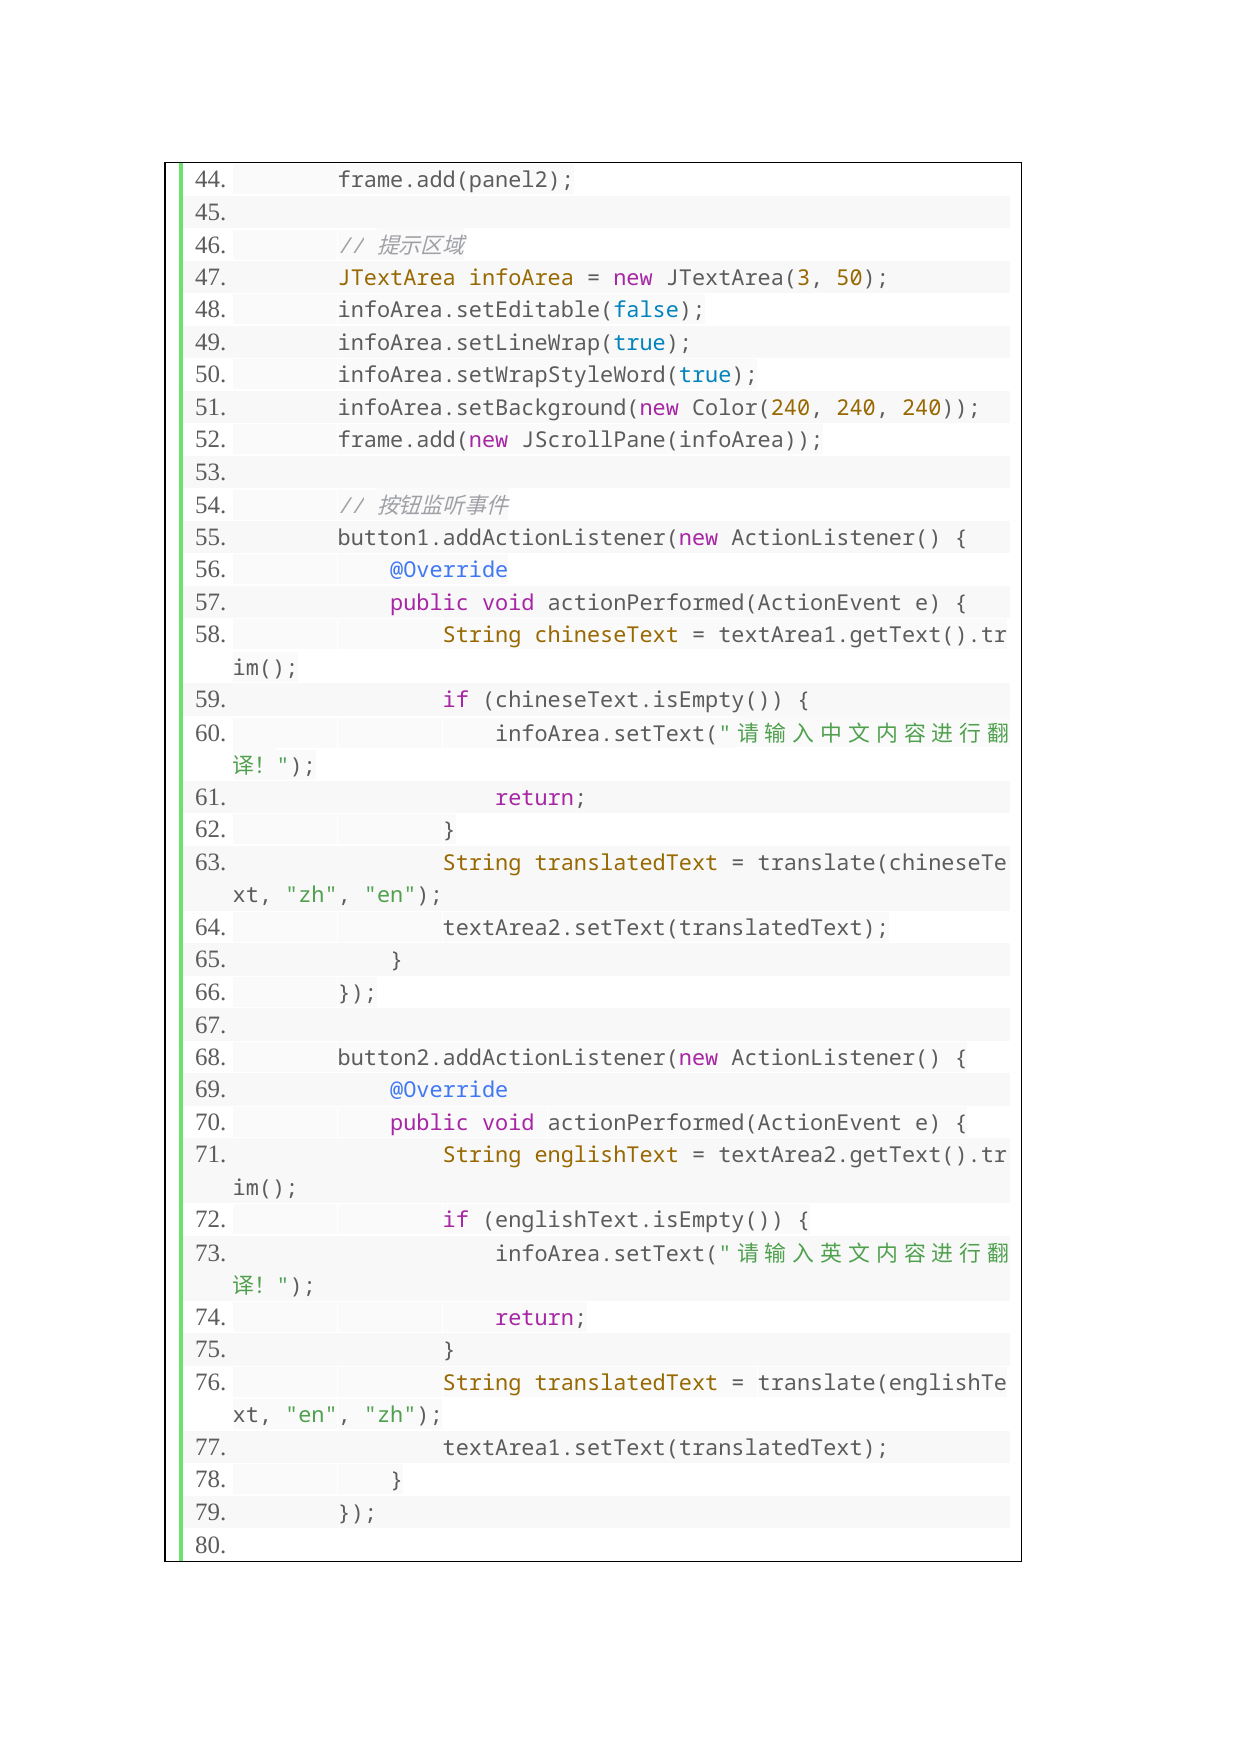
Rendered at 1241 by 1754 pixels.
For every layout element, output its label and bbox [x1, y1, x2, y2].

table_header [183, 163, 1021, 1561]
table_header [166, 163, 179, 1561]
